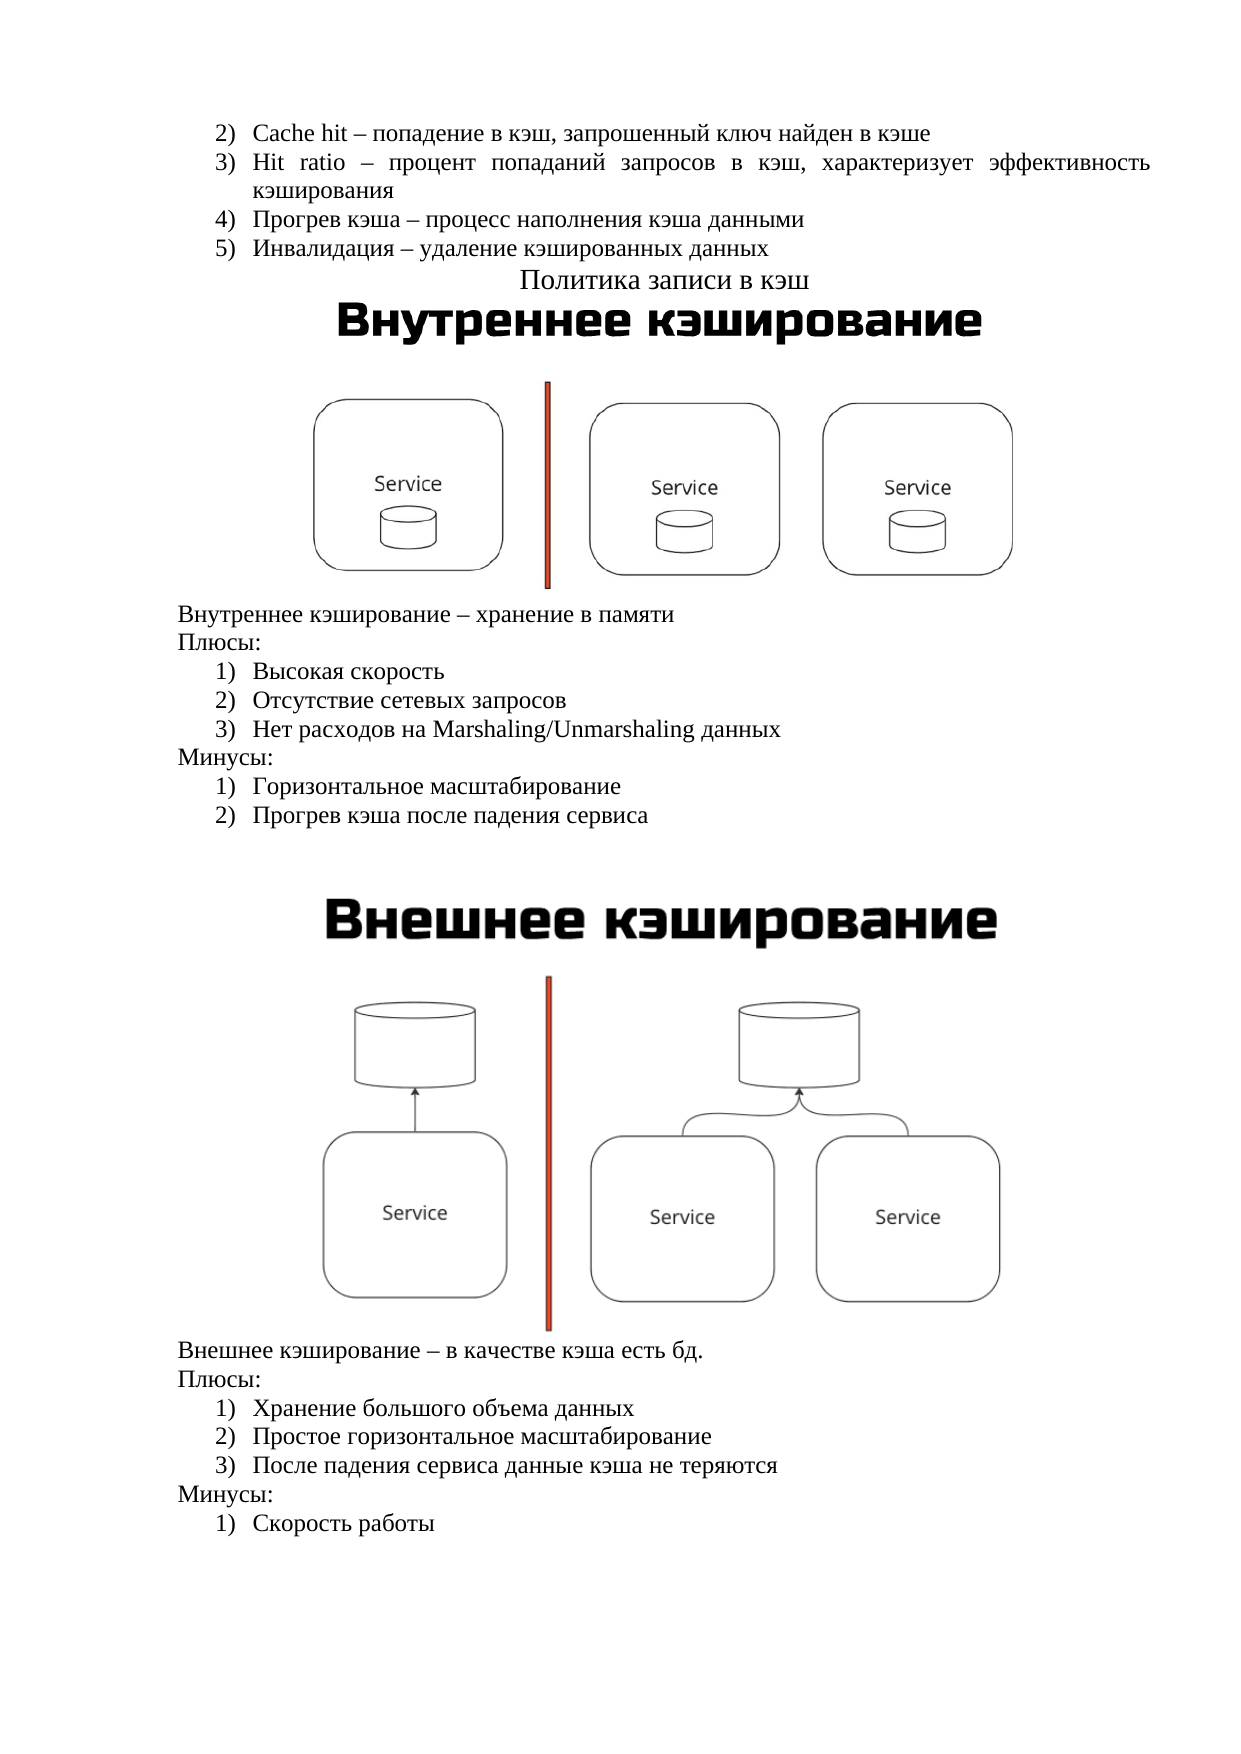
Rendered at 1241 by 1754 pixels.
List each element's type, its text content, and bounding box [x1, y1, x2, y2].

list Простое горизонтальное масштабирование [215, 1421, 1152, 1450]
list После падения сервиса данные кэша не теряются [215, 1450, 1152, 1479]
picture [306, 295, 1022, 599]
text Плюсы: [177, 1364, 1152, 1393]
text Плюсы: [177, 627, 1152, 656]
list Прогрев кэша после падения сервиса [215, 800, 1152, 829]
list Нет расходов на Marshaling/Unmarshaling данных [215, 714, 1152, 742]
text Внешнее кэширование – в качестве кэша есть бд. [177, 1335, 1152, 1364]
list Горизонтальное масштабирование [215, 771, 1152, 800]
list Хранение большого объема данных [215, 1393, 1152, 1421]
text Внутреннее кэширование – хранение в памяти [177, 599, 1152, 627]
list Инвалидация – удаление кэшированных данных [215, 233, 1152, 262]
text Политика записи в кэш [177, 262, 1152, 295]
picture [316, 886, 1013, 1336]
text Минусы: [177, 742, 1152, 771]
list Hit ratio – процент попаданий запросов в кэш, характеризует эффективность кэширования [215, 147, 1152, 204]
text Минусы: [177, 1479, 1152, 1508]
list Высокая скорость [215, 656, 1152, 685]
list Прогрев кэша – процесс наполнения кэша данными [215, 204, 1152, 233]
list Скорость работы [215, 1508, 1152, 1536]
list Отсутствие сетевых запросов [215, 685, 1152, 714]
list Cache hit – попадение в кэш, запрошенный ключ найден в кэше [215, 118, 1152, 147]
